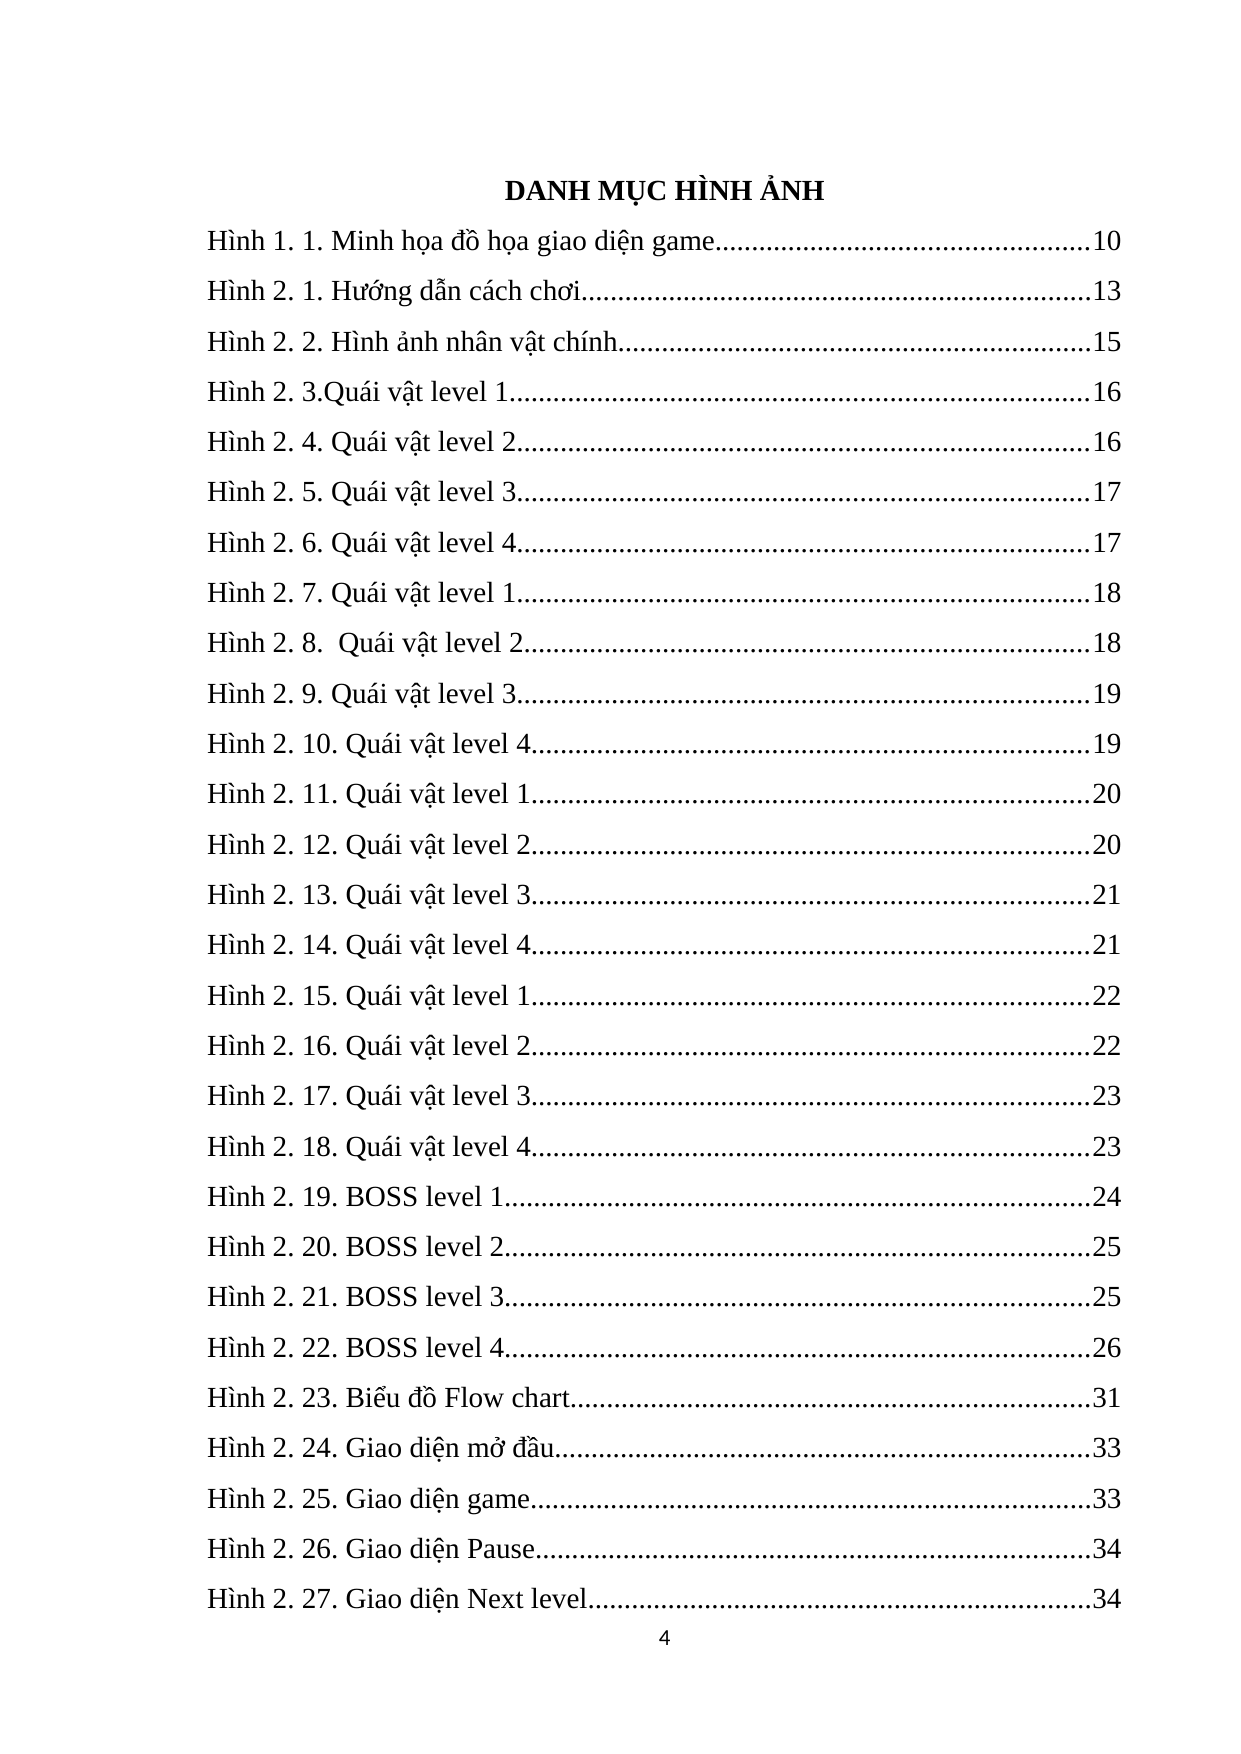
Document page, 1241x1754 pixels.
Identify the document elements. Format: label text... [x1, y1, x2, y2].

text Hình 2. 5. Quái vật level 3 17 [207, 474, 1122, 508]
text Hình 2. 17. Quái vật level 3 23 [207, 1078, 1122, 1112]
text Hình 2. 2. Hình ảnh nhân vật chính 15 [207, 324, 1122, 357]
text Hình 2. 6. Quái vật level 4 17 [207, 525, 1122, 558]
text Hình 2. 26. Giao diện Pause 34 [207, 1531, 1122, 1565]
text Hình 2. 19. BOSS level 1 24 [207, 1179, 1122, 1212]
text Hình 2. 12. Quái vật level 2 20 [207, 827, 1122, 860]
text Hình 1. 1. Minh họa đồ họa giao diện game 10 [207, 223, 1122, 257]
text Hình 2. 22. BOSS level 4 26 [207, 1330, 1122, 1363]
text Hình 2. 16. Quái vật level 2 22 [207, 1028, 1122, 1062]
text Hình 2. 25. Giao diện game 33 [207, 1481, 1122, 1514]
text Hình 2. 7. Quái vật level 1 18 [207, 575, 1122, 609]
text Hình 2. 20. BOSS level 2 25 [207, 1229, 1122, 1263]
text Hình 2. 9. Quái vật level 3 19 [207, 676, 1122, 709]
text Hình 2. 21. BOSS level 3 25 [207, 1279, 1122, 1313]
text Hình 2. 13. Quái vật level 3 21 [207, 877, 1122, 911]
text Hình 2. 4. Quái vật level 2 16 [207, 424, 1122, 458]
text Hình 2. 3.Quái vật level 1 16 [207, 374, 1122, 407]
text Hình 2. 1. Hướng dẫn cách chơi 13 [207, 273, 1122, 307]
text Hình 2. 11. Quái vật level 1 20 [207, 776, 1122, 810]
text Hình 2. 27. Giao diện Next level 34 [207, 1581, 1122, 1615]
text Hình 2. 10. Quái vật level 4 19 [207, 726, 1122, 760]
text Hình 2. 23. Biểu đồ Flow chart 31 [207, 1380, 1122, 1414]
text Hình 2. 14. Quái vật level 4 21 [207, 927, 1122, 961]
text Hình 2. 15. Quái vật level 1 22 [207, 978, 1122, 1011]
text Hình 2. 8. Quái vật level 2 18 [207, 626, 1122, 659]
text Hình 2. 18. Quái vật level 4 23 [207, 1129, 1122, 1162]
subtitle DANH MỤC HÌNH ẢNH [207, 173, 1122, 206]
text Hình 2. 24. Giao diện mở đầu 33 [207, 1431, 1122, 1464]
